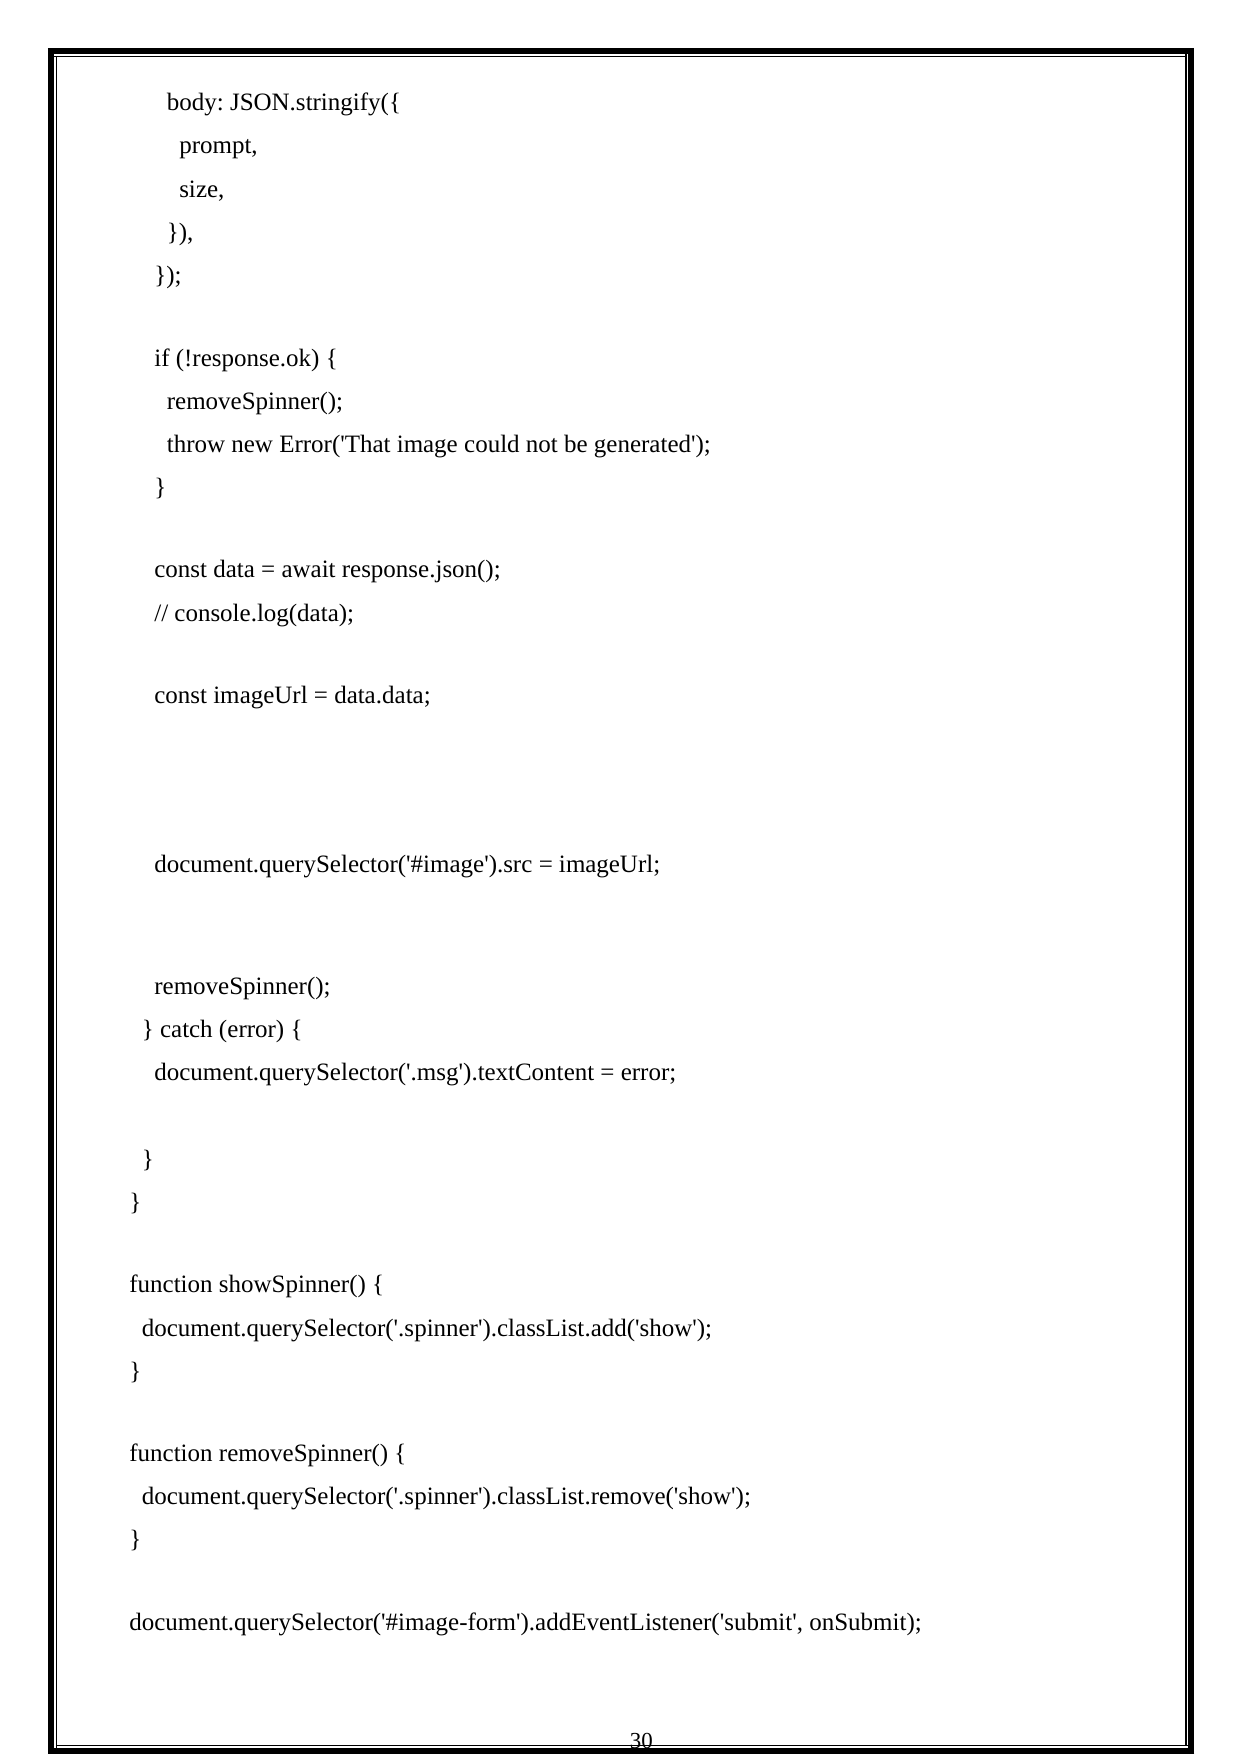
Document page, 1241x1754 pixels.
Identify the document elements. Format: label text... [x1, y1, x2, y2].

text } [117, 472, 1165, 501]
text document.querySelector('#image-form').addEventListener('submit', onSubmit); [117, 1607, 1165, 1636]
text } [117, 1524, 1165, 1553]
text if (!response.ok) { [117, 343, 1165, 371]
text const data = await response.json(); [117, 554, 1165, 583]
text document.querySelector('.spinner').classList.remove('show'); [117, 1481, 1165, 1510]
text }), [117, 217, 1165, 246]
text } [117, 1356, 1165, 1384]
text } [117, 1187, 1165, 1216]
text function showSpinner() { [117, 1269, 1165, 1298]
text size, [117, 174, 1165, 202]
text const imageUrl = data.data; [117, 680, 1165, 709]
text document.querySelector('.msg').textContent = error; [117, 1057, 1165, 1086]
text document.querySelector('#image').src = imageUrl; [117, 849, 1165, 878]
text function removeSpinner() { [117, 1438, 1165, 1467]
text document.querySelector('.spinner').classList.add('show'); [117, 1313, 1165, 1341]
text body: JSON.stringify({ [117, 87, 1165, 116]
text } catch (error) { [117, 1014, 1165, 1043]
text // console.log(data); [117, 598, 1165, 626]
text prompt, [117, 131, 1165, 159]
text } [117, 1144, 1165, 1172]
text }); [117, 260, 1165, 289]
text removeSpinner(); [117, 971, 1165, 1000]
text throw new Error('That image could not be generated'); [117, 429, 1165, 458]
text removeSpinner(); [117, 386, 1165, 414]
